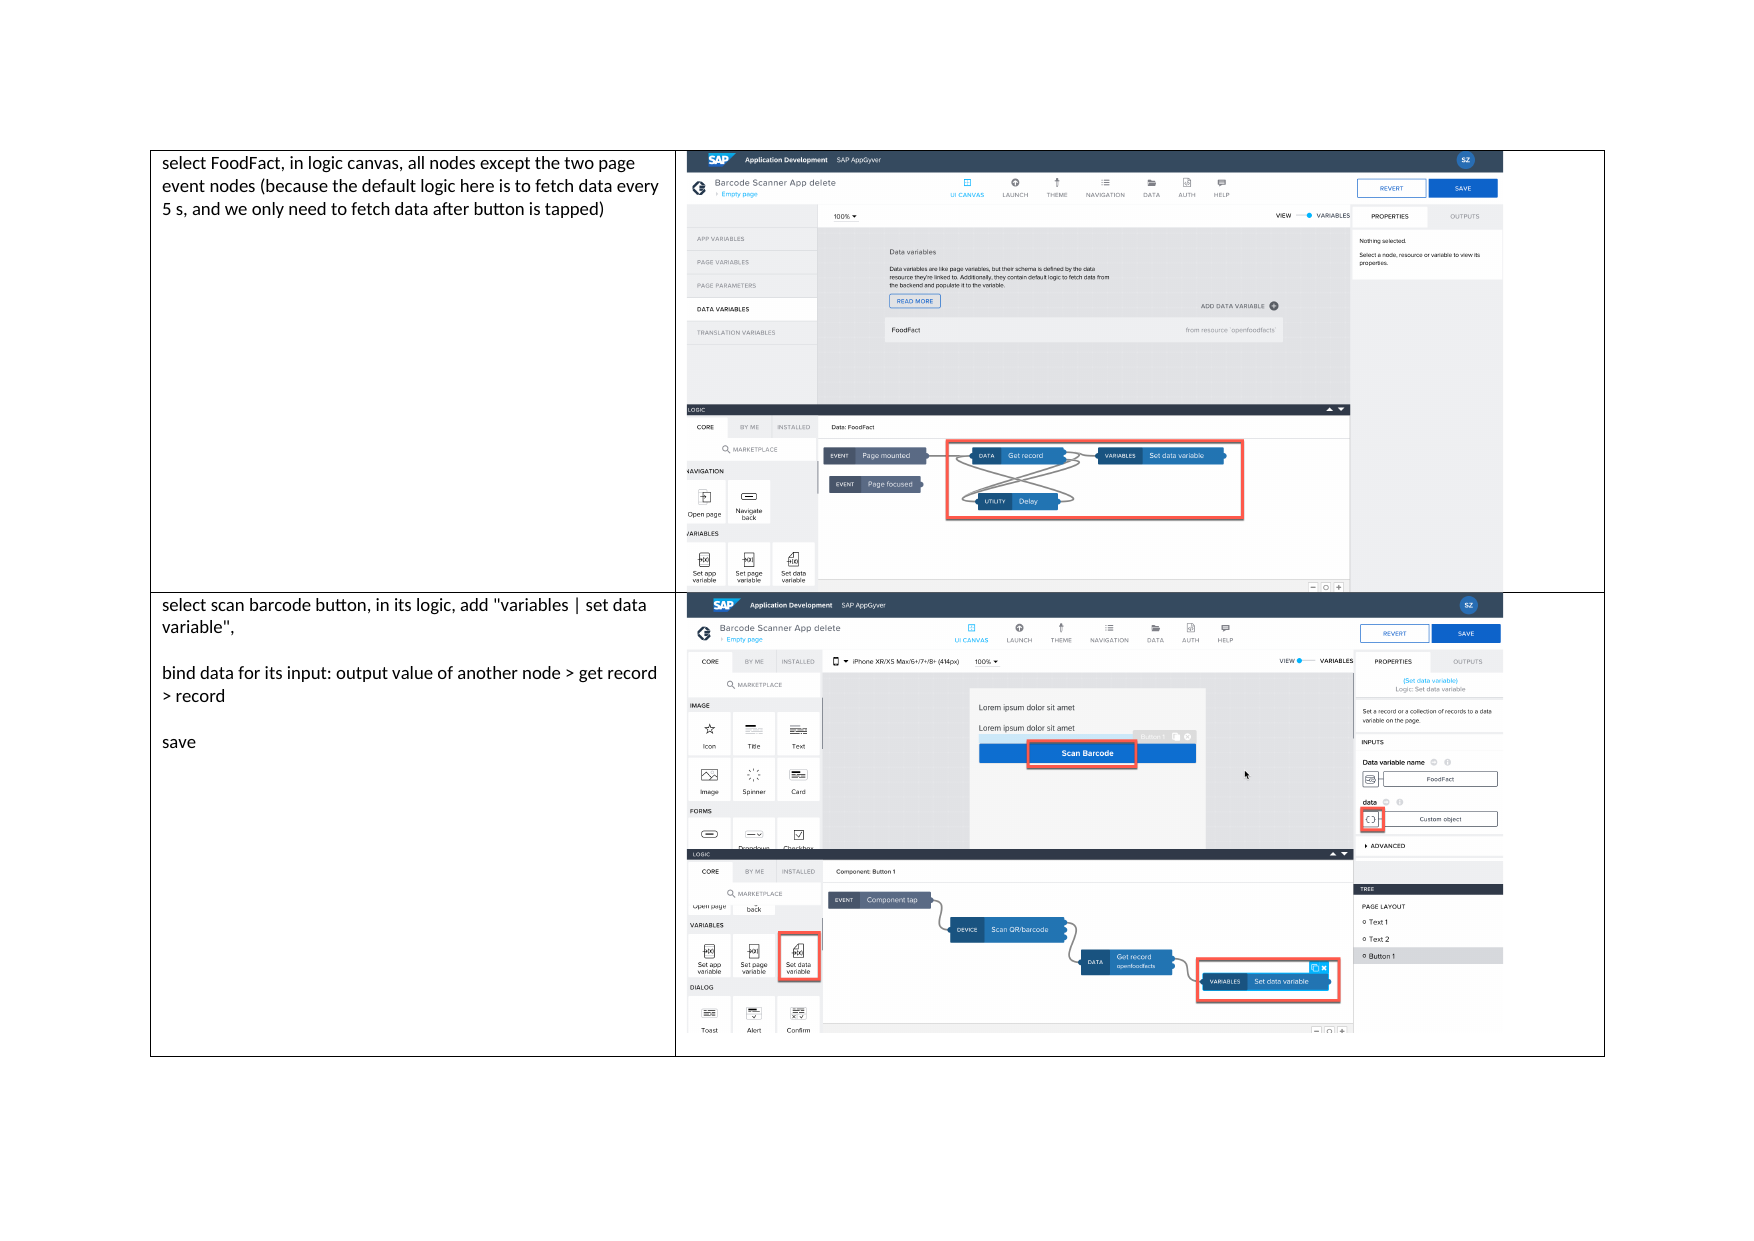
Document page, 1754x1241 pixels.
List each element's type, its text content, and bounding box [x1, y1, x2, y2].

table_cell [676, 593, 1604, 1056]
table_cell select FoodFact, in logic canvas, all nodes except the two page event nodes (because the default logic here is to fetch data every 5 s, and we only need to fetch data after button is tapped) [151, 151, 675, 592]
picture [686, 151, 1504, 1033]
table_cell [151, 593, 675, 1056]
table_cell [1504, 151, 1604, 592]
table_cell [676, 151, 686, 592]
